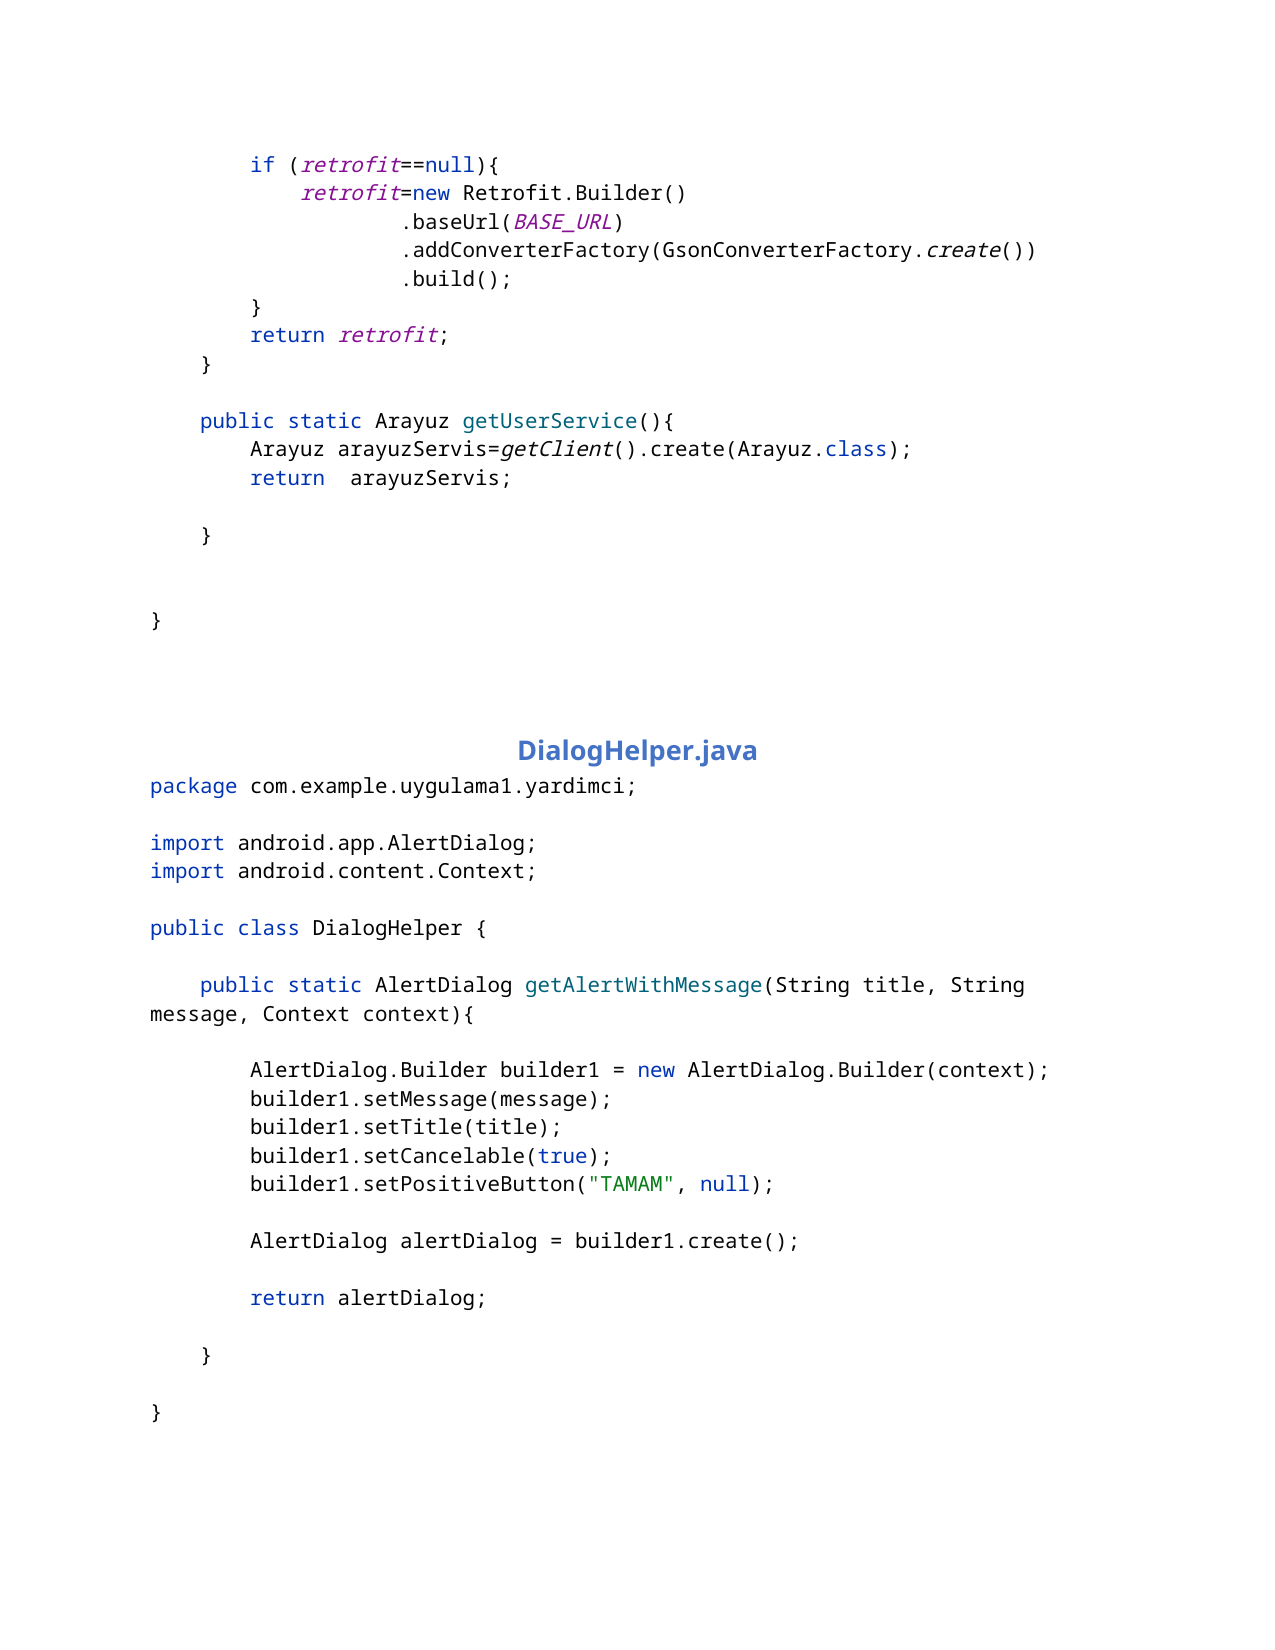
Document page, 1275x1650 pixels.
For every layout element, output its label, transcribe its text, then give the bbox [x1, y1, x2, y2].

text package com.example.uygulama1.yardimci; import android.app.AlertDialog; import android.content.Context; public class DialogHelper { public static AlertDialog getAlertWithMessage(String title, String message, Context context){ AlertDialog.Builder builder1 = new AlertDialog.Builder(context); builder1.setMessage(message); builder1.setTitle(title); builder1.setCancelable(true); builder1.setPositiveButton("TAMAM", null); AlertDialog alertDialog = builder1.create(); return alertDialog; } } [150, 771, 1125, 1425]
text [150, 150, 1125, 633]
subtitle DialogHelper.java [150, 731, 1125, 768]
